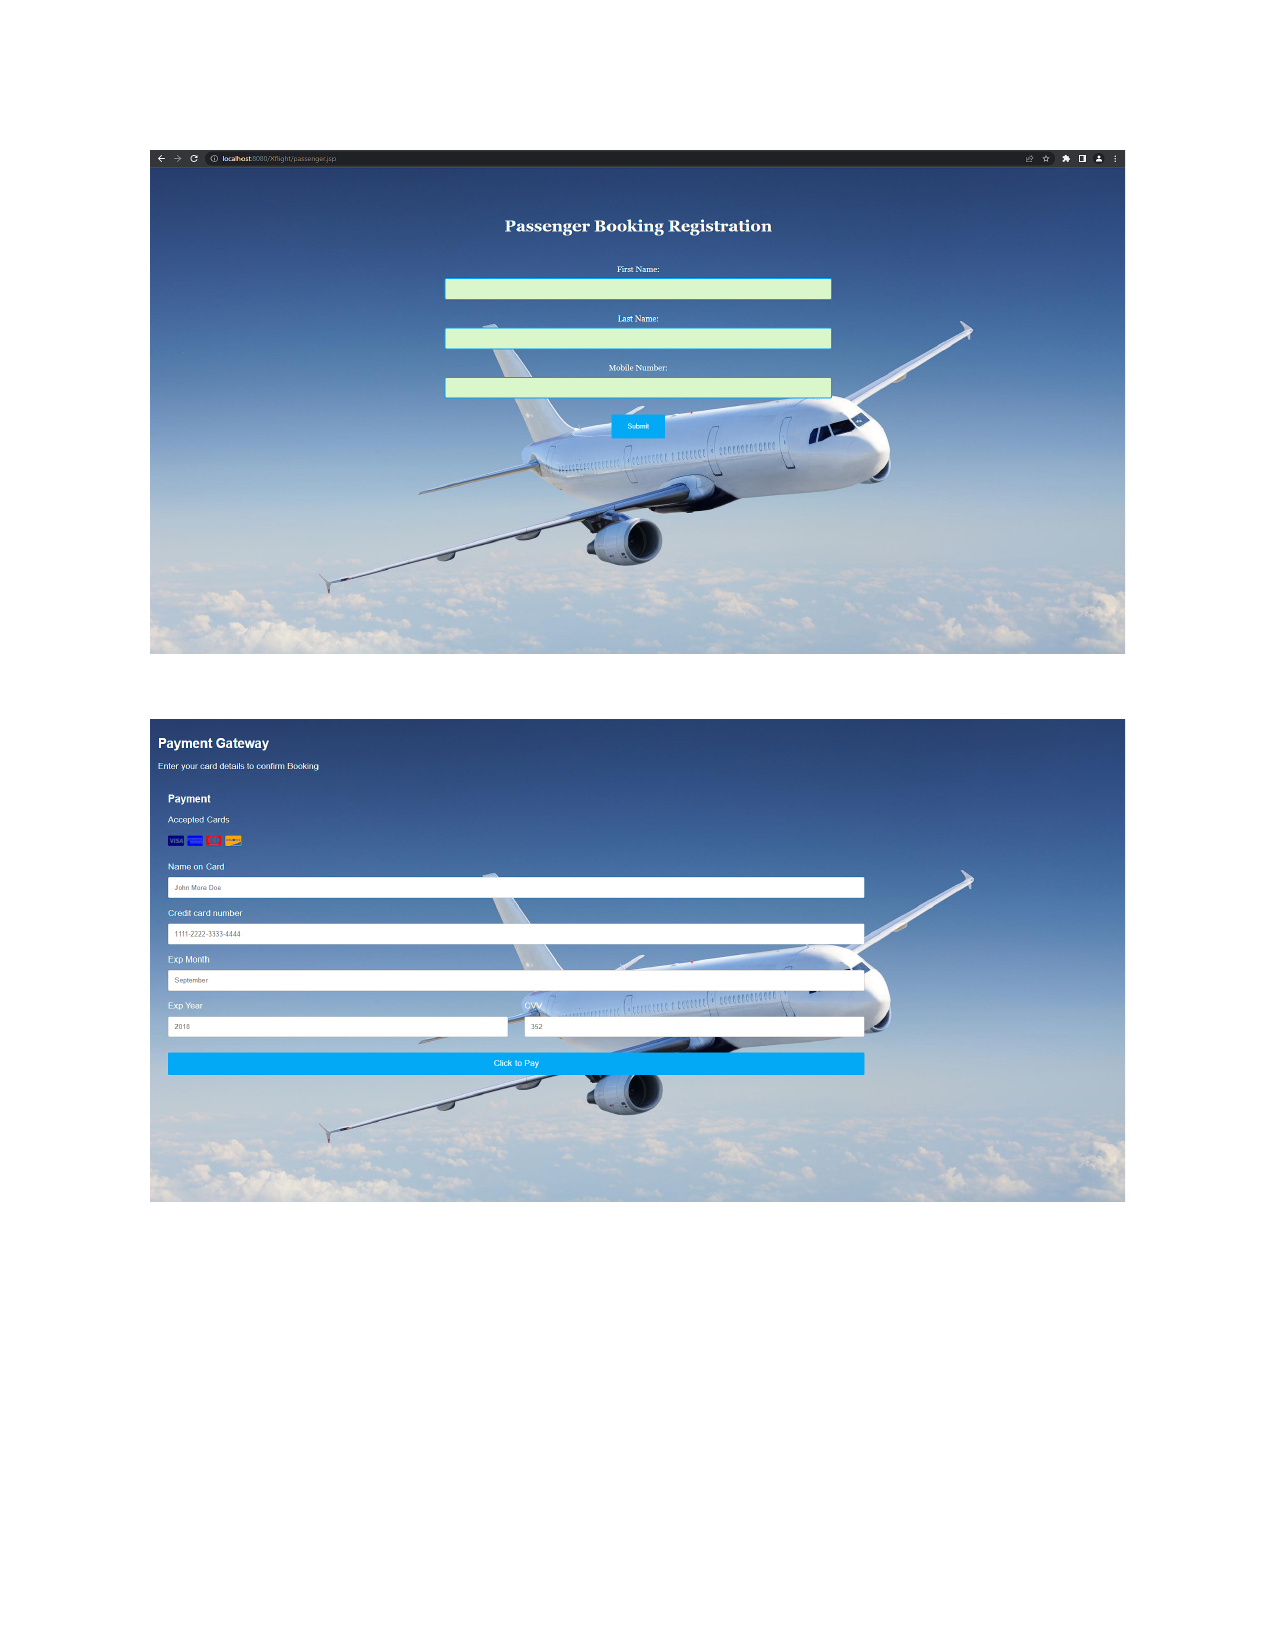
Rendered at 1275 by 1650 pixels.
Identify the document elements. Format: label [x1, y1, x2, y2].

picture [150, 719, 1125, 1202]
picture [150, 150, 1125, 654]
